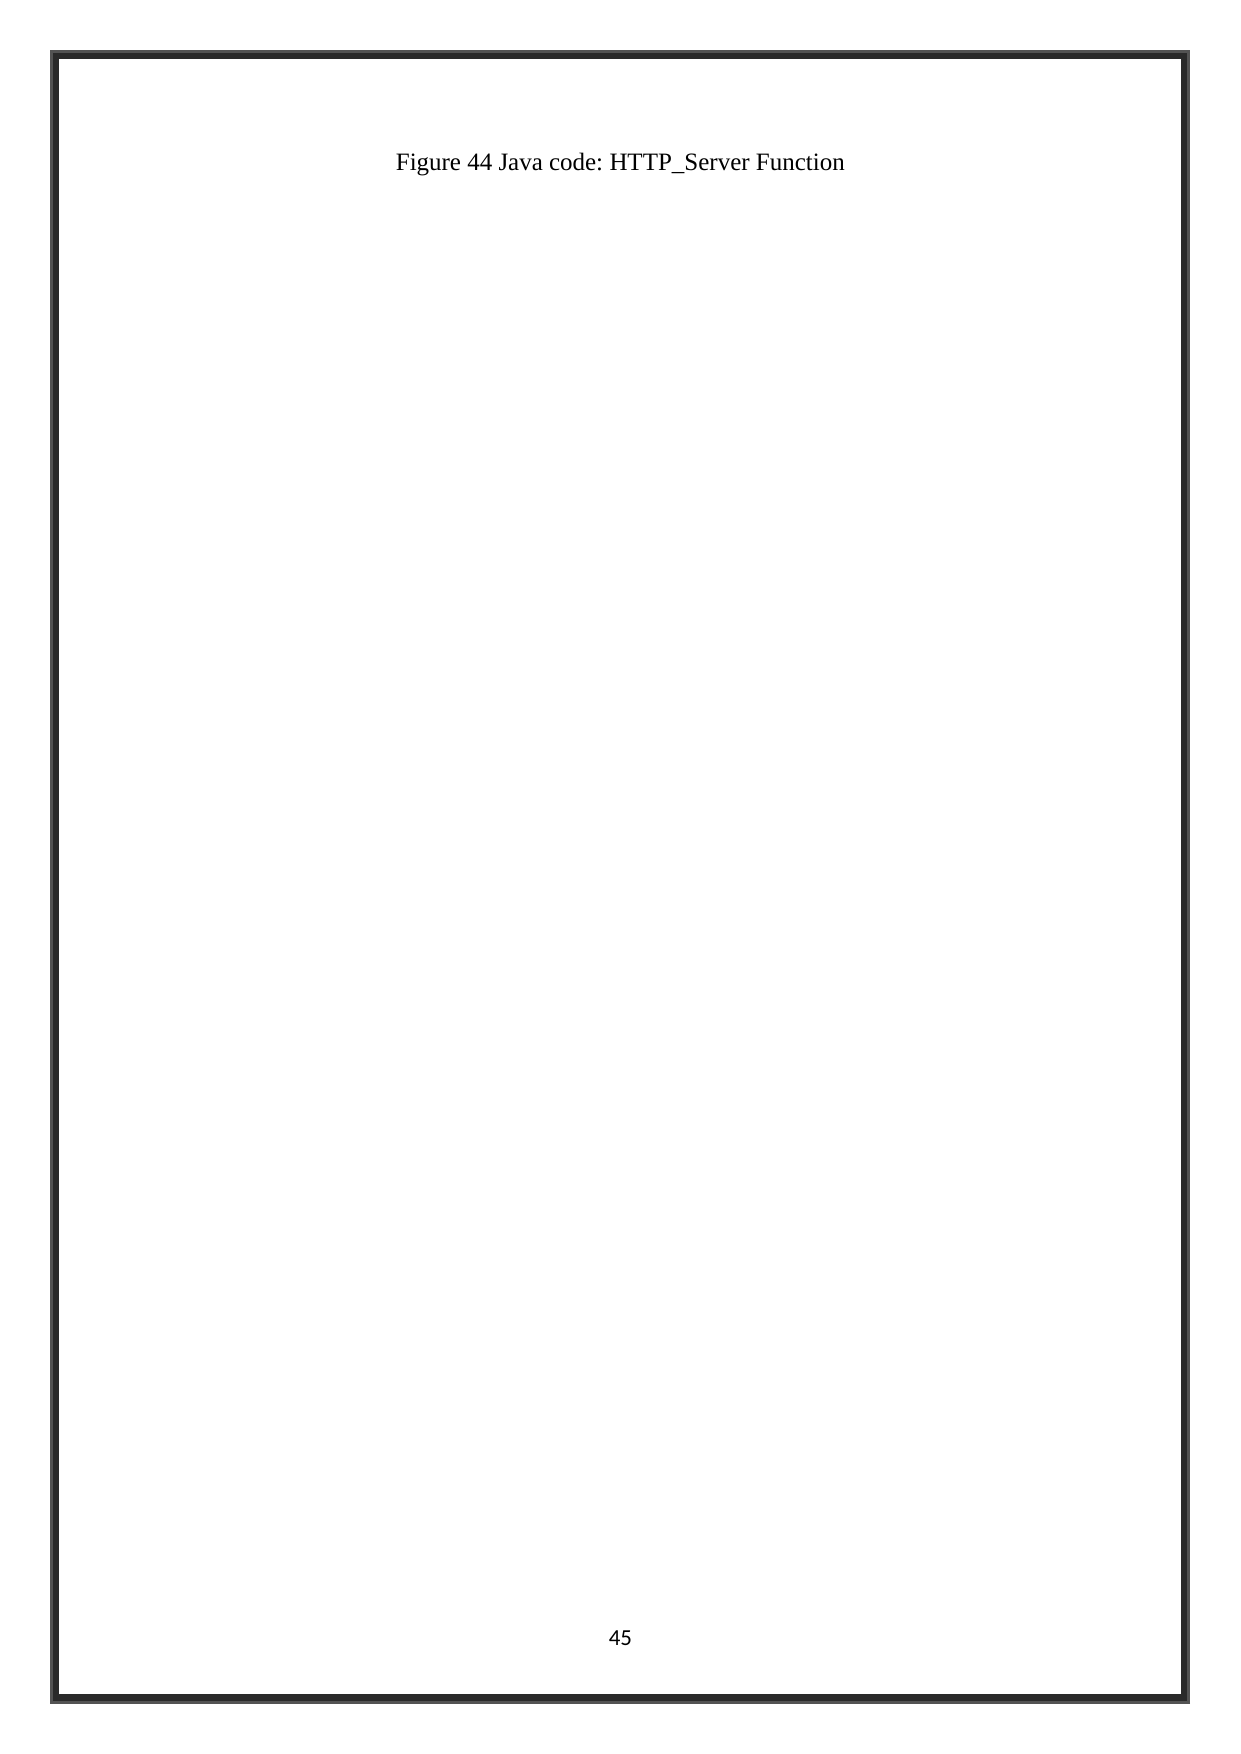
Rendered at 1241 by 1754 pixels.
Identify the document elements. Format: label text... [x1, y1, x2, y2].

text Figure Java code: HTTP_Server Function [118, 147, 1122, 176]
